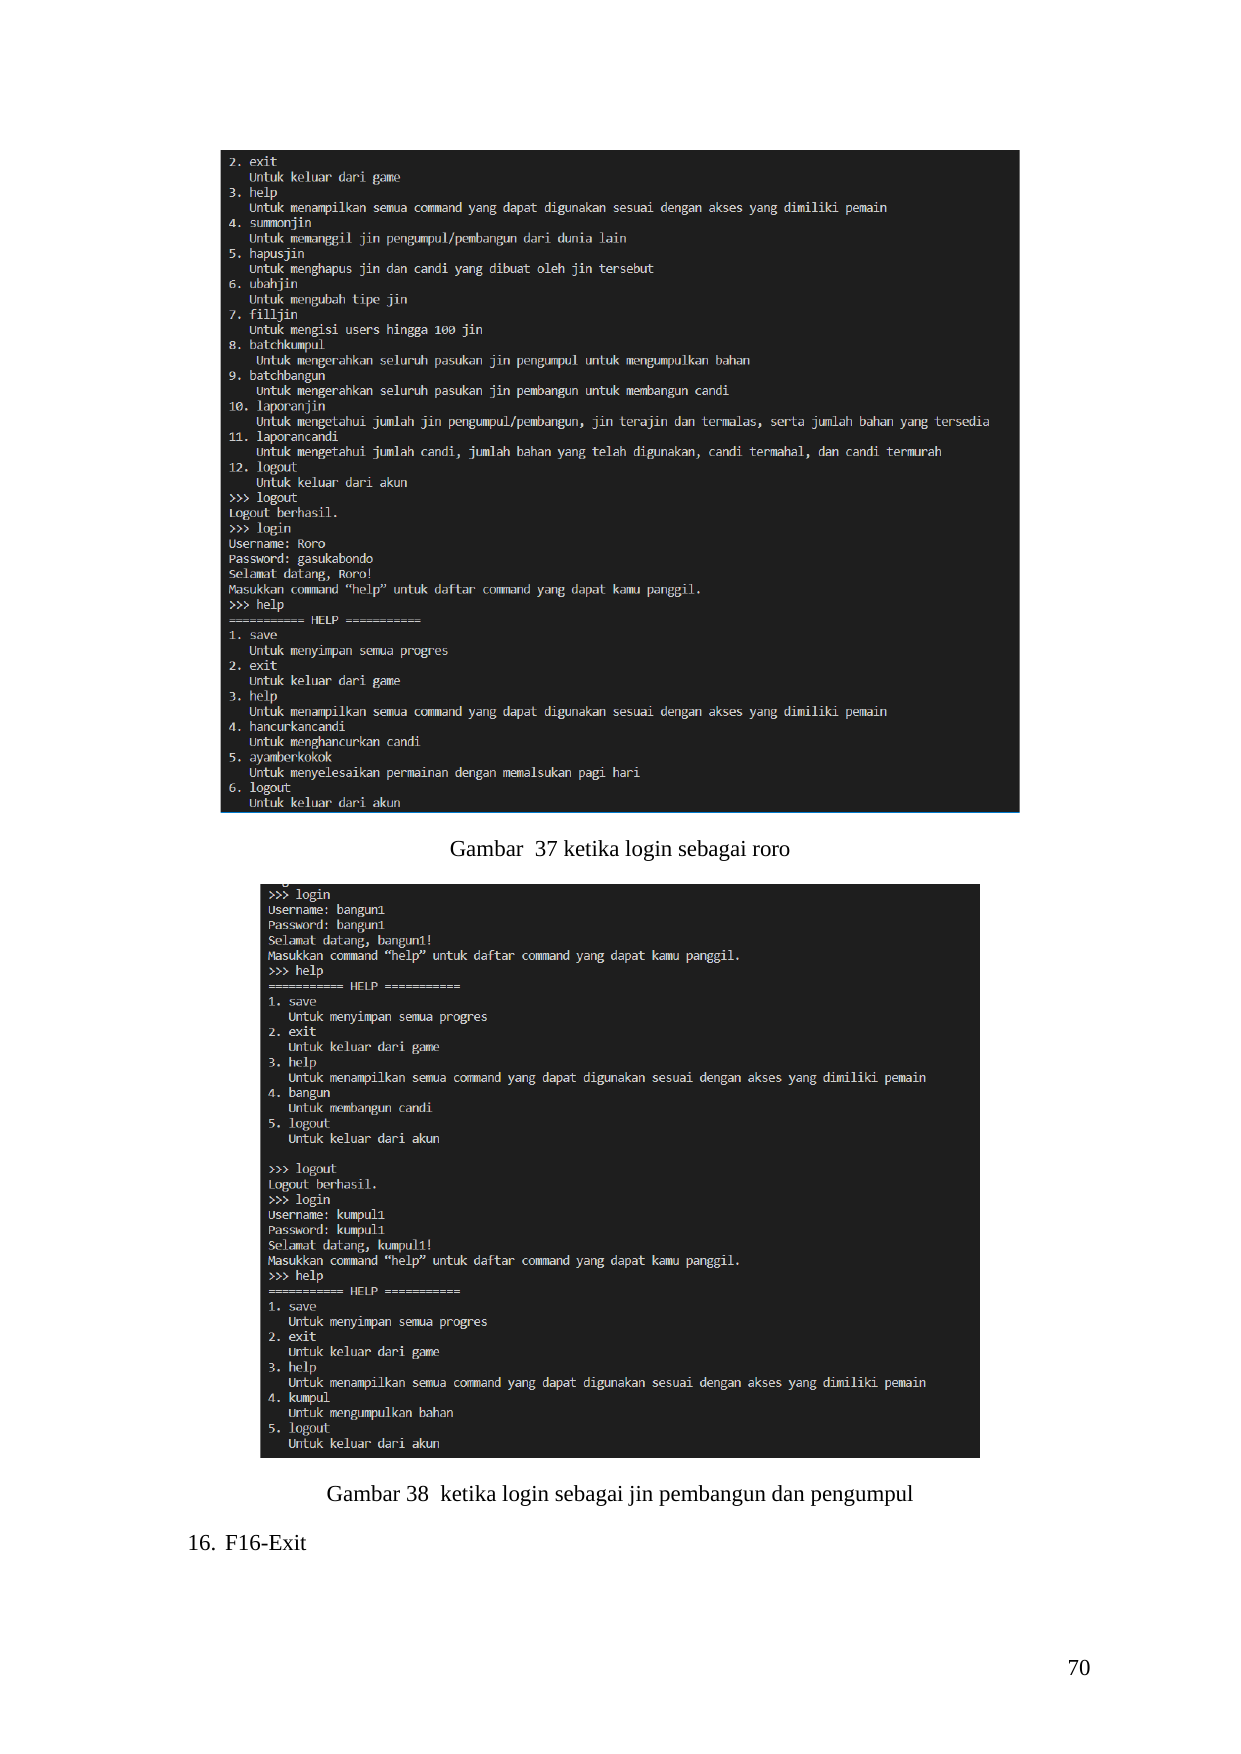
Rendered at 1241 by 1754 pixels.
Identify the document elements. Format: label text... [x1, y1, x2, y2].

text Gambar 38 ketika login sebagai jin pembangun dan pengumpul [150, 1480, 1090, 1506]
text Gambar 37 ketika login sebagai roro [150, 835, 1090, 862]
list F16-Exit [187, 1529, 1090, 1556]
picture [260, 884, 980, 1458]
picture [220, 150, 1020, 813]
